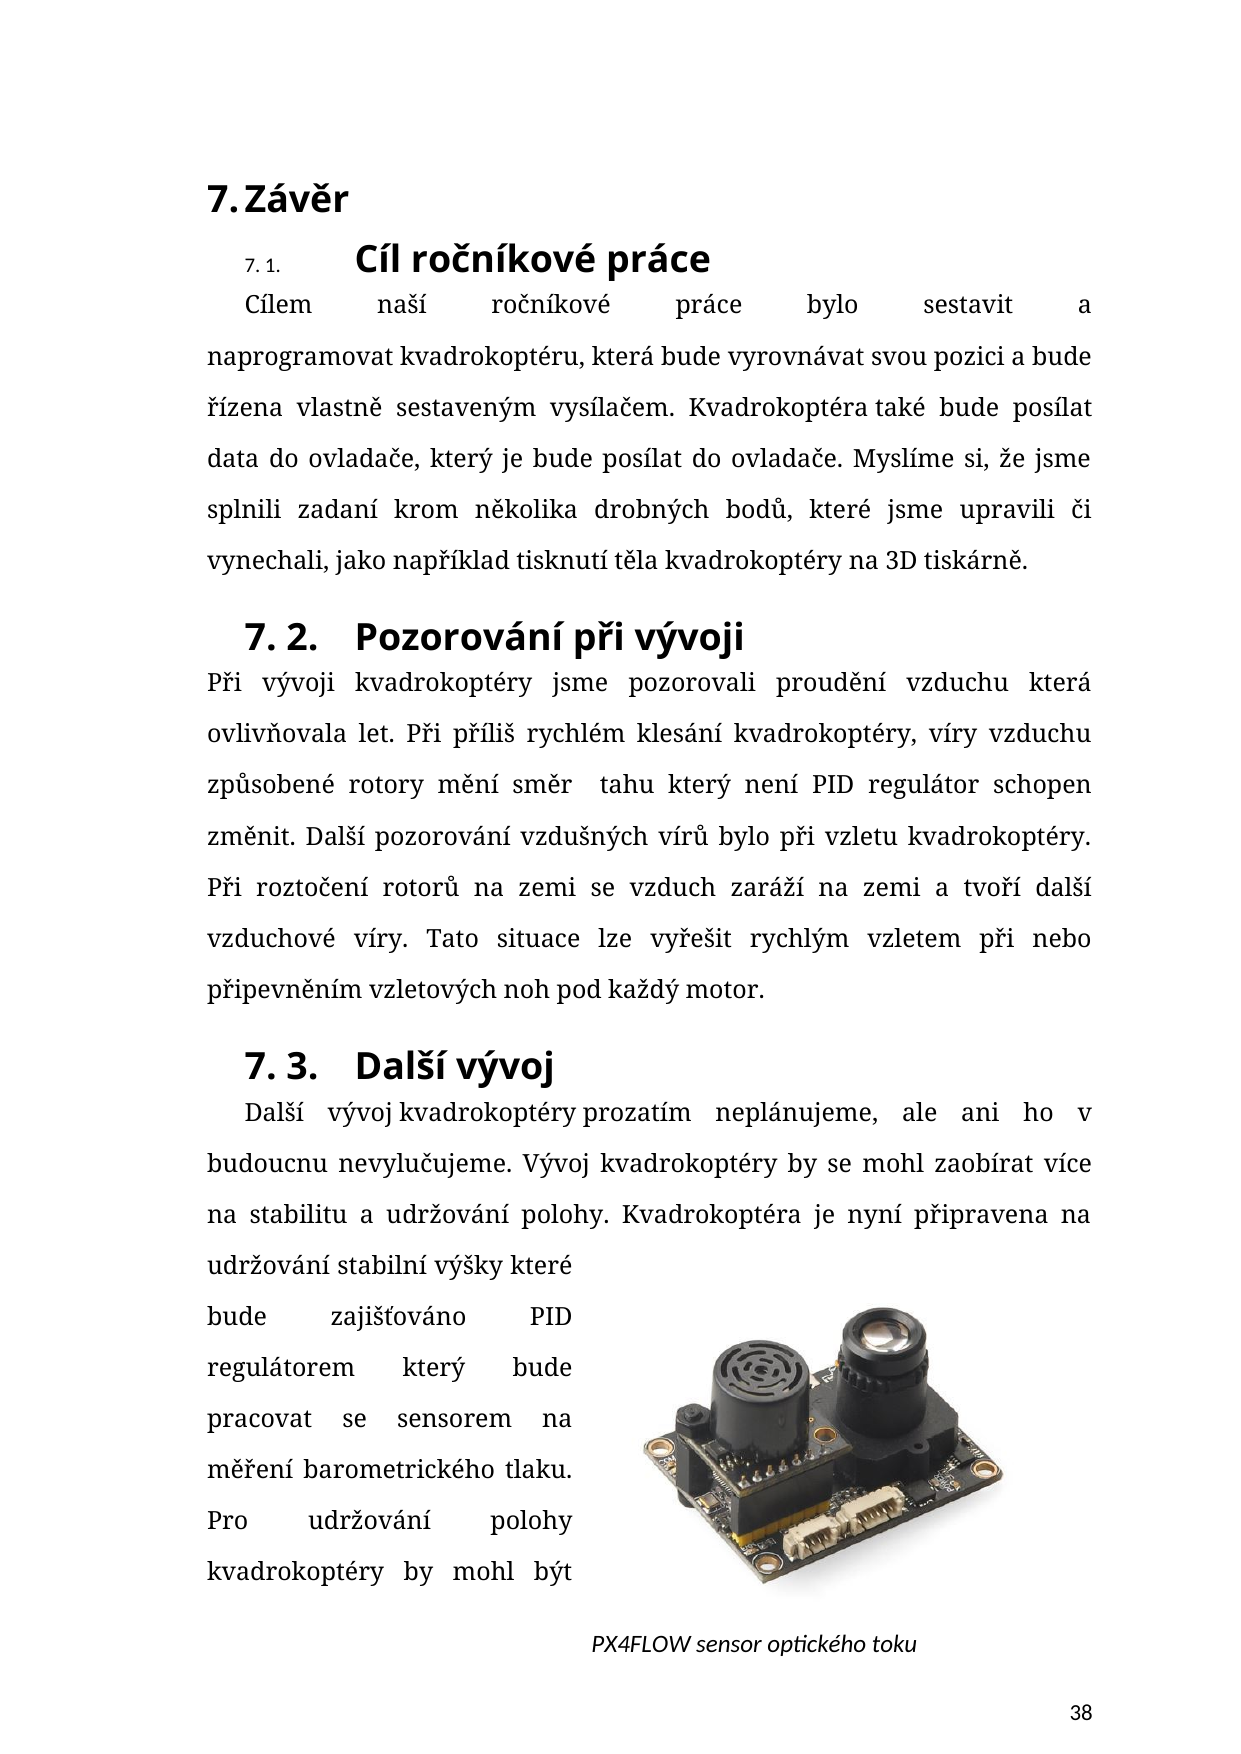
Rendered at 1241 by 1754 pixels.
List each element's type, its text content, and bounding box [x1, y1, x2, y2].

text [207, 1094, 1092, 1588]
picture [591, 1276, 1064, 1607]
subtitle Pozorování při vývoji [244, 610, 1092, 661]
text Cílem naší ročníkové práce bylo sestavit a naprogramovat kvadrokoptéru, která bude vyrovnávat svou pozici a bude řízena vlastně sestaveným vysílačem. Kvadrokoptéra také bude posílat data do ovladače, který je bude posílat do ovladače. Myslíme si, že jsme splnili zadaní krom několika drobných bodů, které jsme upravili či vynechali, jako například tisknutí těla kvadrokoptéry na 3D tiskárně. [207, 287, 1092, 576]
subtitle Cíl ročníkové práce [244, 232, 1092, 283]
subtitle Další vývoj [244, 1039, 1092, 1090]
subtitle Závěr [207, 173, 1092, 224]
text Při vývoji kvadrokoptéry jsme pozorovali proudění vzduchu která ovlivňovala let. Při příliš rychlém klesání kvadrokoptéry, víry vzduchu způsobené rotory mění směr tahu který není PID regulátor schopen změnit. Další pozorování vzdušných vírů bylo při vzletu kvadrokoptéry. Při roztočení rotorů na zemi se vzduch zaráží na zemi a tvoří další vzduchové víry. Tato situace lze vyřešit rychlým vzletem při nebo připevněním vzletových noh pod každý motor. [207, 665, 1092, 1005]
